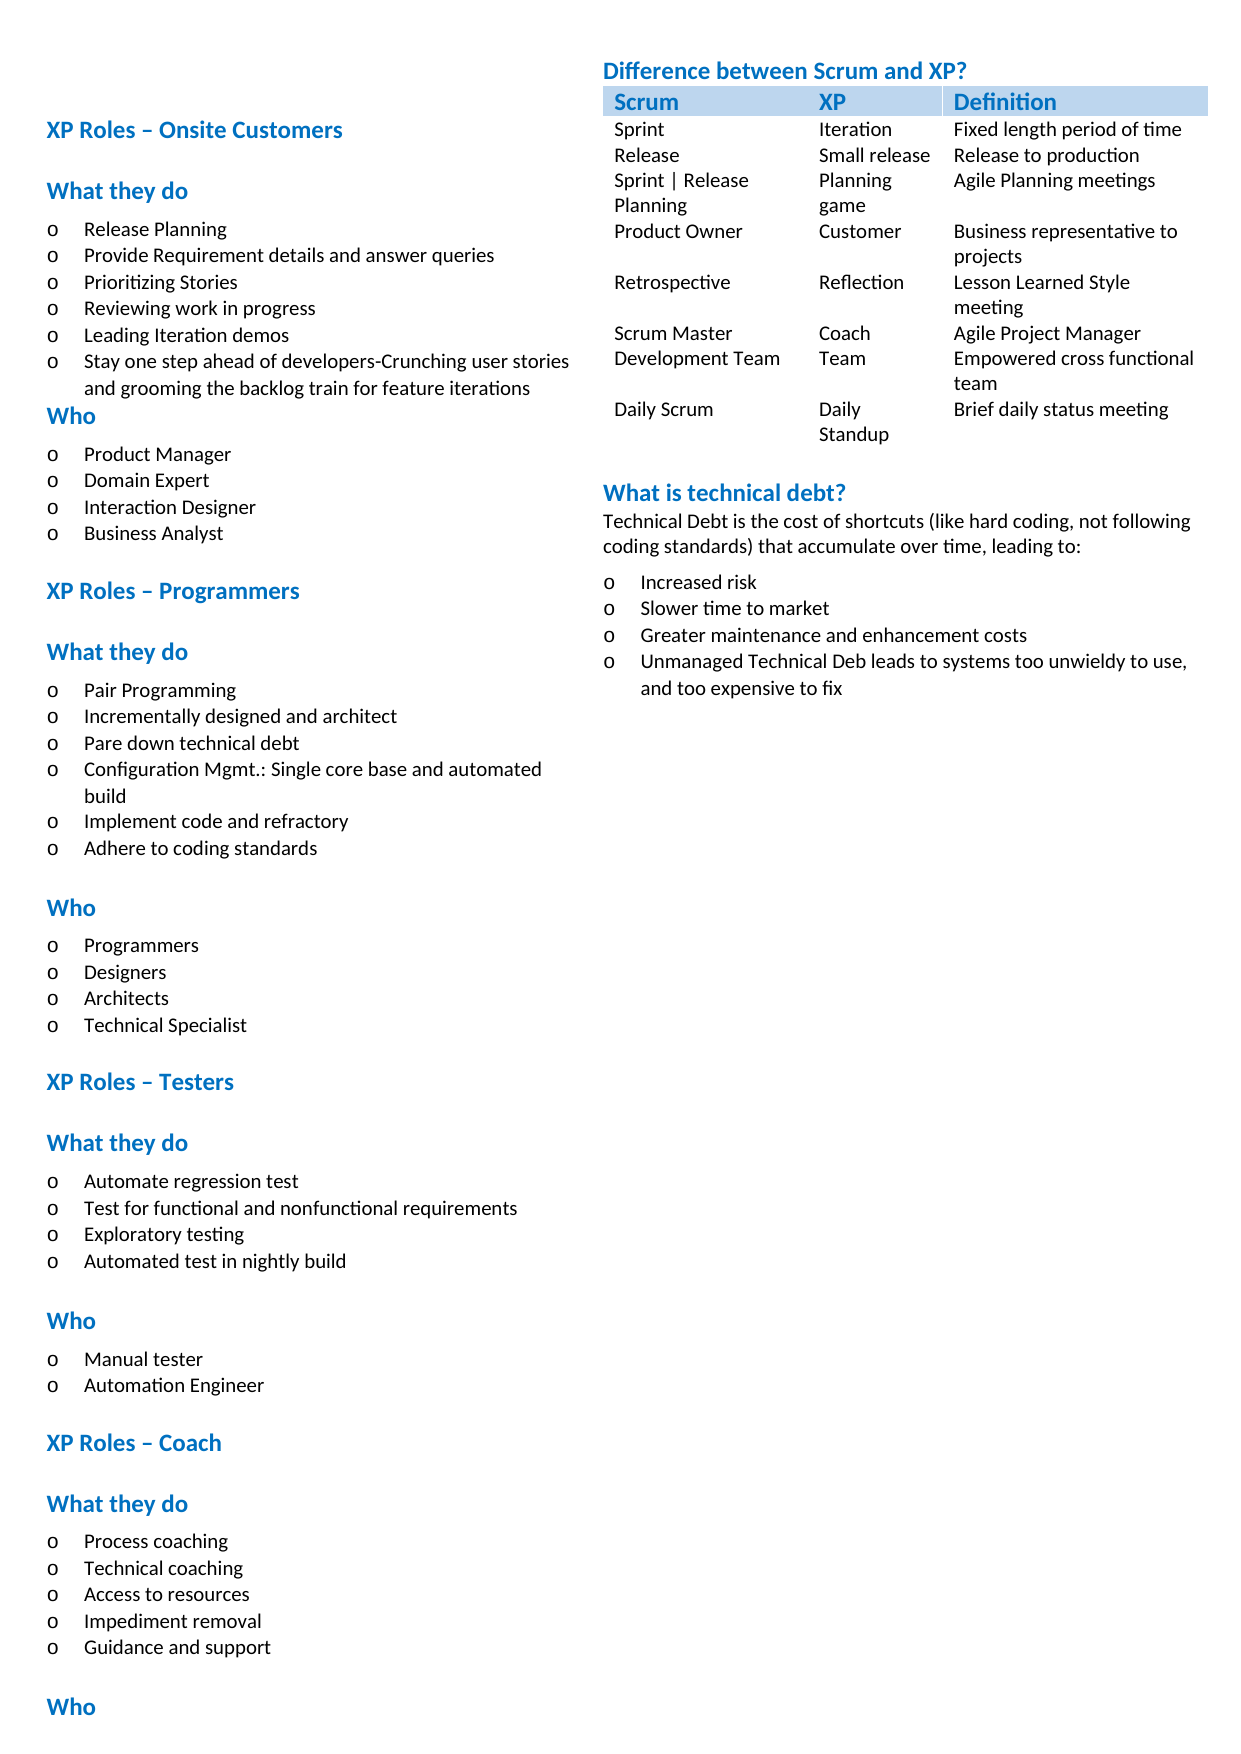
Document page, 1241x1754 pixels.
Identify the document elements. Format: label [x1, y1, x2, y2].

table_header [35, 30, 592, 1722]
table_header [592, 30, 1216, 1722]
